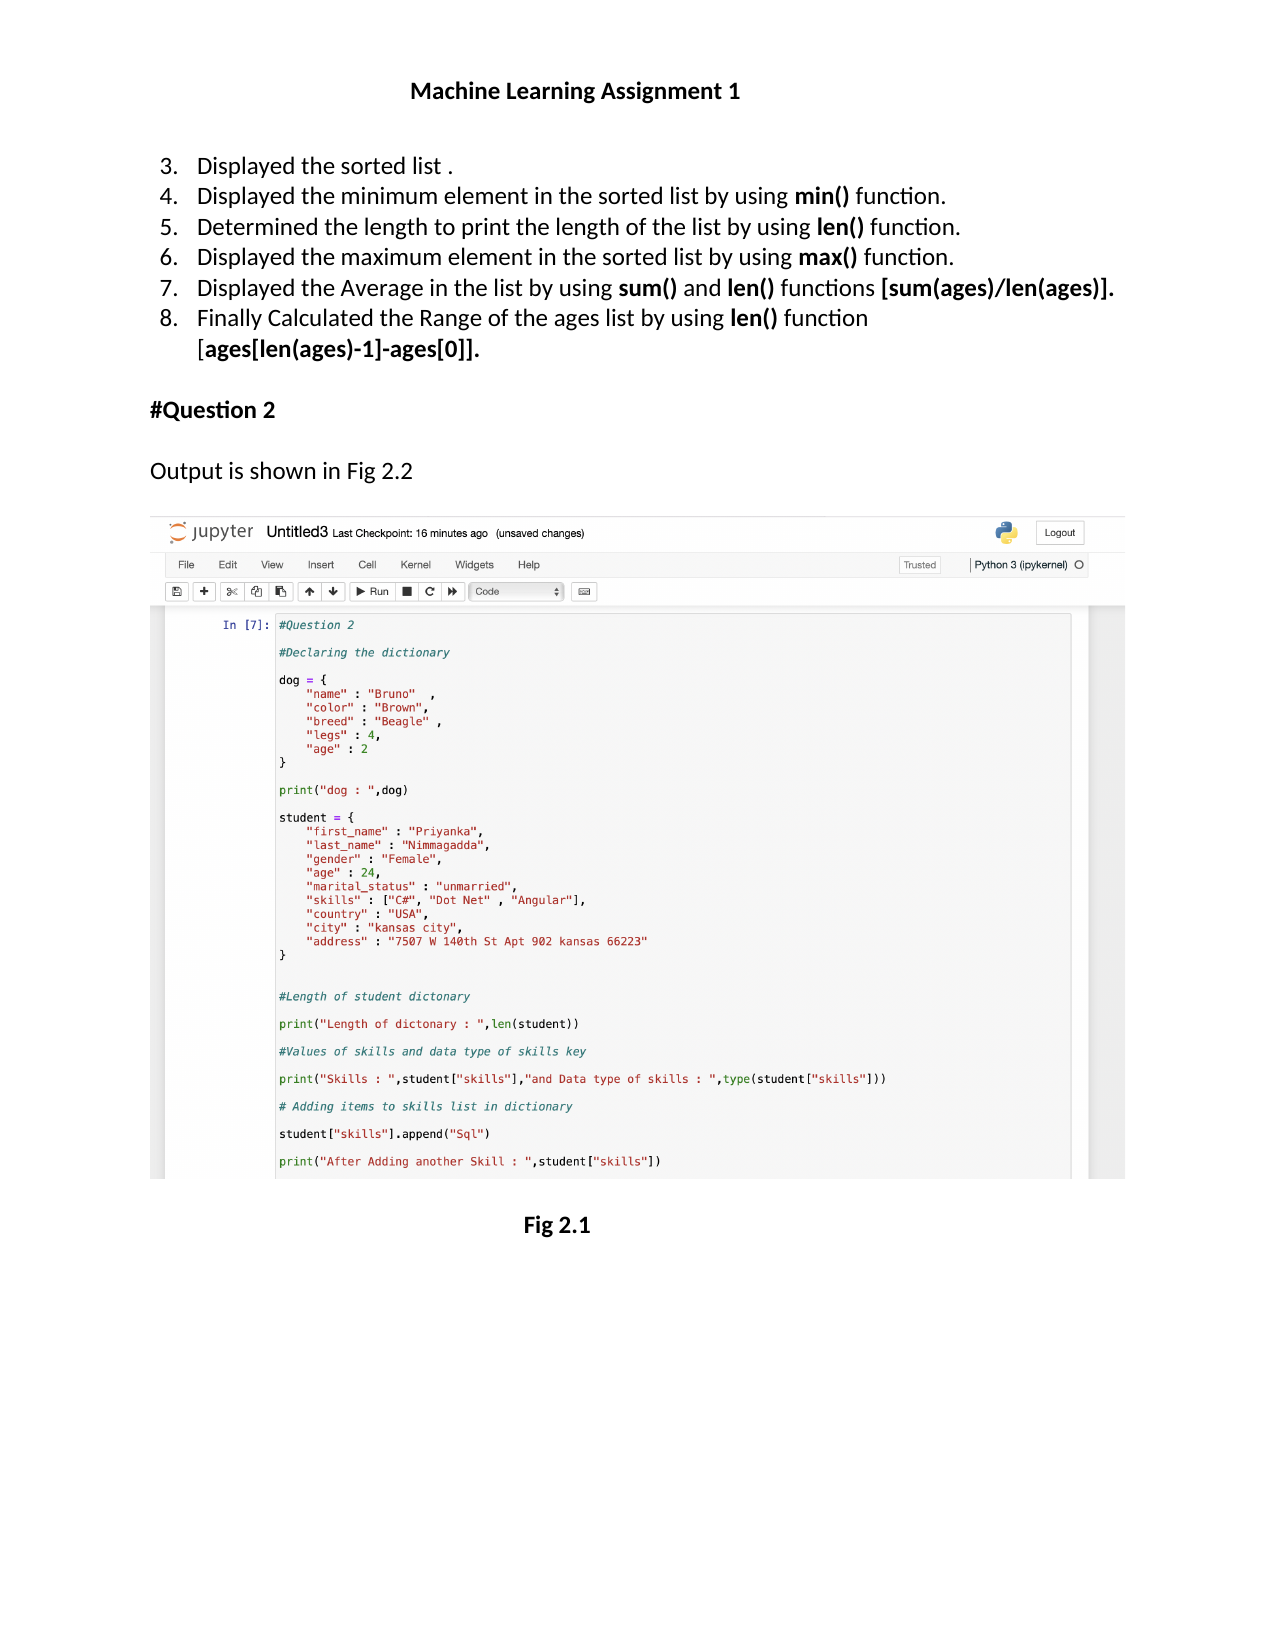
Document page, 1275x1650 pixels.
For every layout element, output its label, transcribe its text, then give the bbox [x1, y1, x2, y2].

list Displayed the Average in the list by using sum() and len() functions [sum(ages)/len(ages)]. [159, 272, 1125, 303]
list Finally Calculated the Range of the ages list by using len() function [159, 303, 1125, 333]
list Displayed the maximum element in the sorted list by using max() function. [159, 242, 1125, 272]
picture [150, 516, 1125, 1179]
text #Question 2 [150, 394, 1125, 425]
text Fig 2.1 [150, 1209, 1125, 1240]
list Displayed the minimum element in the sorted list by using min() function. [159, 181, 1125, 211]
text Output is shown in Fig 2.2 [150, 455, 1125, 486]
list Displayed the sorted list . [159, 150, 1125, 181]
list Determined the length to print the length of the list by using len() function. [159, 211, 1125, 242]
list [ages[len(ages)-1]-ages[0]]. [197, 333, 1125, 364]
